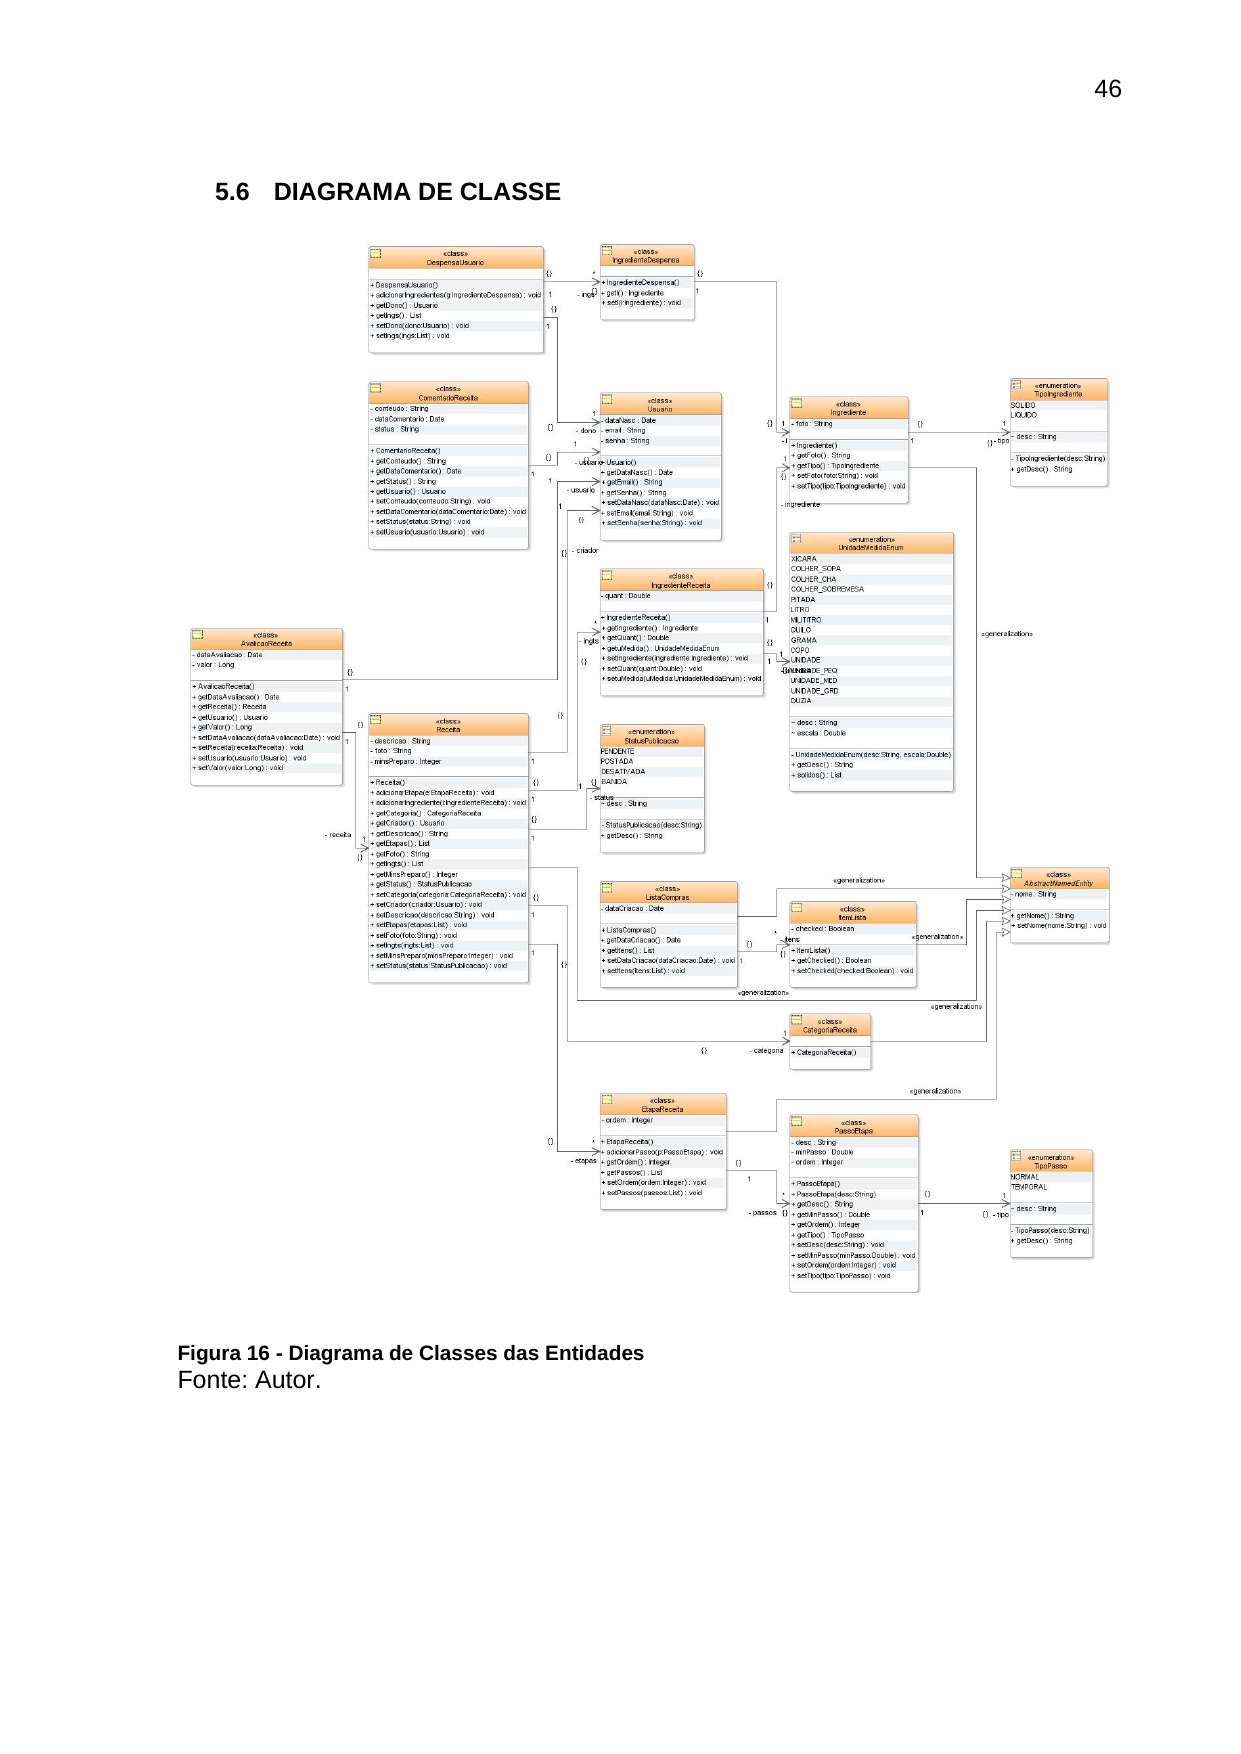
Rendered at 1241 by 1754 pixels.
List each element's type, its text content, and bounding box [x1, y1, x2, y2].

text Fonte: Autor. [177, 1365, 1122, 1394]
picture [177, 231, 1123, 1306]
subtitle DIAGRAMA DE CLASSE [215, 177, 1122, 206]
